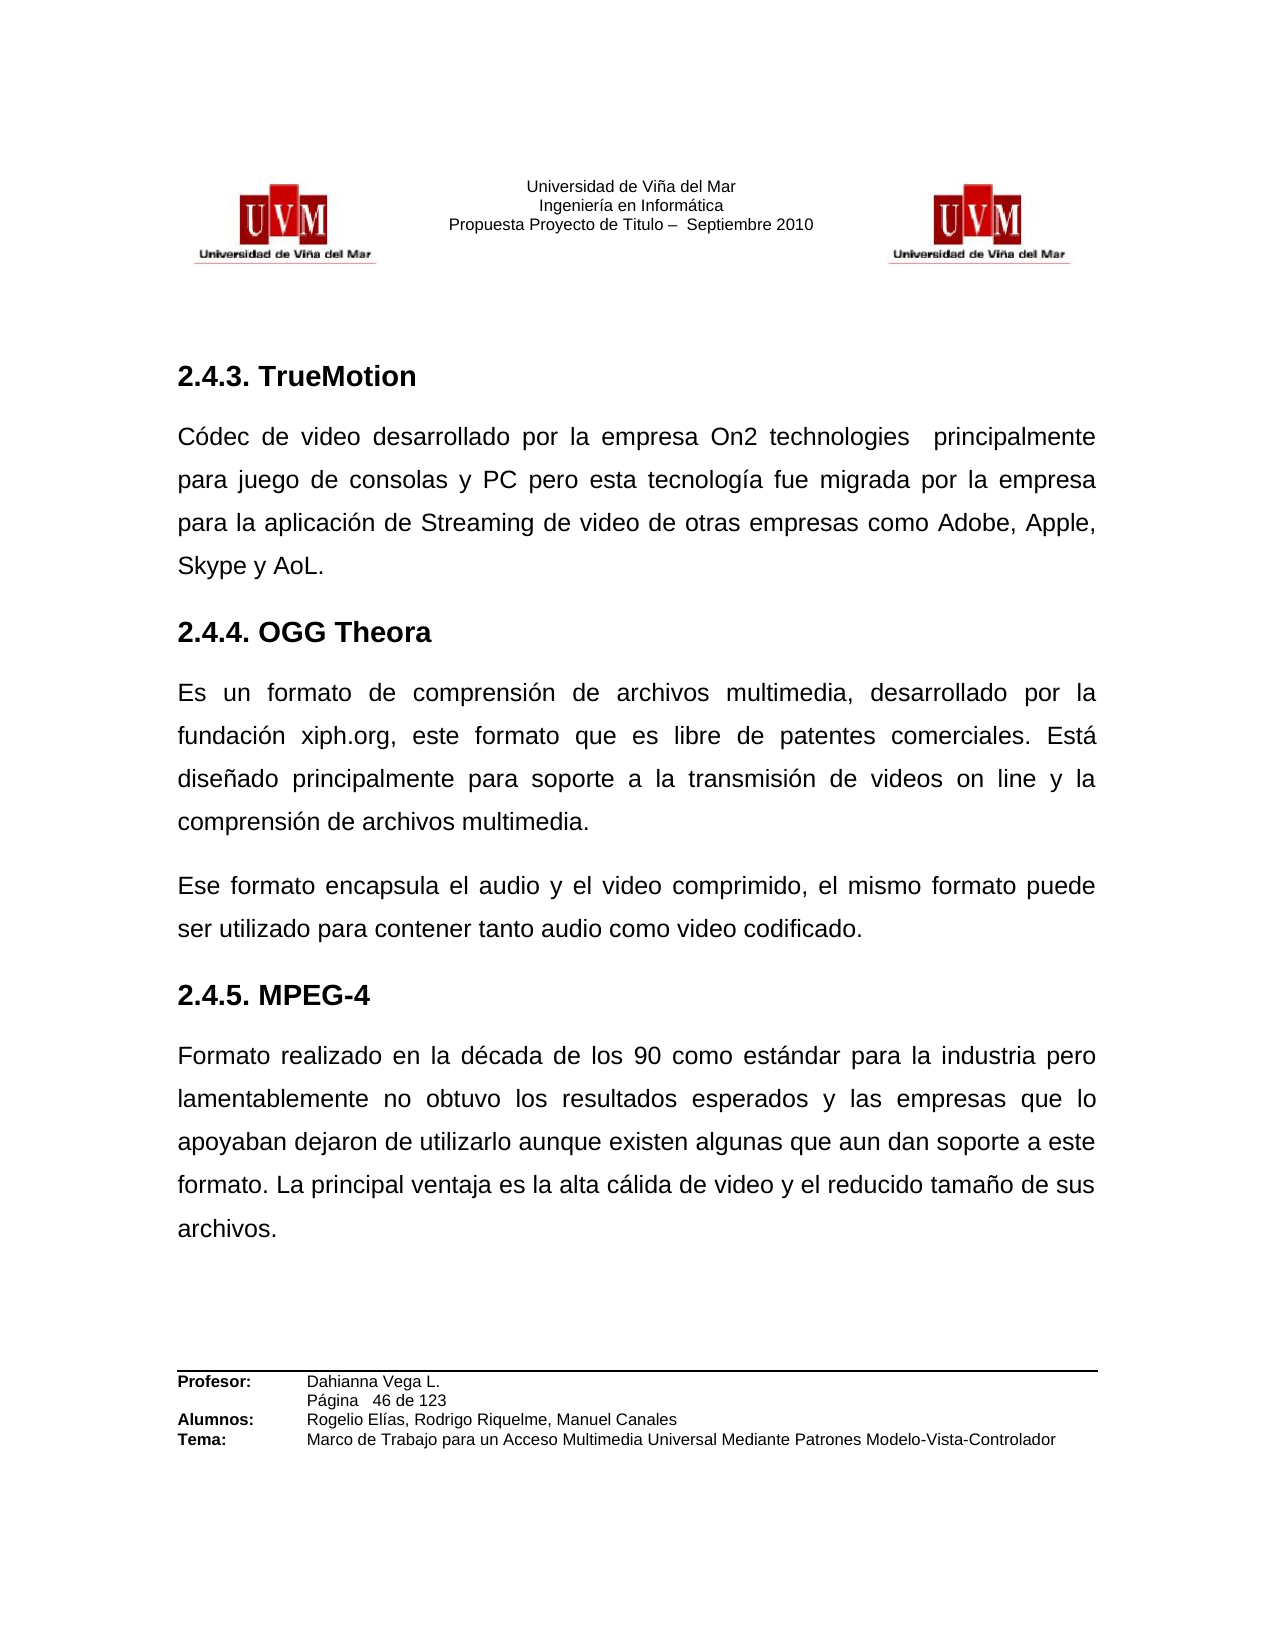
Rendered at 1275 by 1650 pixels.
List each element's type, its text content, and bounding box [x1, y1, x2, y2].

text Formato realizado en la década de los 90 como estándar para la industria pero lamentablemente no obtuvo los resultados esperados y las empresas que lo apoyaban dejaron de utilizarlo aunque existen algunas que aun dan soporte a este formato. La principal ventaja es la alta cálida de video y el reducido tamaño de sus archivos. [177, 1041, 1098, 1242]
text Ese formato encapsula el audio y el video comprimido, el mismo formato puede ser utilizado para contener tanto audio como video codificado. [177, 871, 1098, 943]
subtitle 2.4.4. OGG Theora [177, 615, 1098, 648]
subtitle 2.4.5. MPEG-4 [177, 978, 1098, 1012]
text Códec de video desarrollado por la empresa On2 technologies principalmente para juego de consolas y PC pero esta tecnología fue migrada por la empresa para la aplicación de Streaming de video de otras empresas como Adobe, Apple, Skype y AoL. [177, 422, 1098, 580]
subtitle 2.4.3. TrueMotion [177, 359, 1098, 392]
text Es un formato de comprensión de archivos multimedia, desarrollado por la fundación xiph.org, este formato que es libre de patentes comerciales. Está diseñado principalmente para soporte a la transmisión de videos on line y la comprensión de archivos multimedia. [177, 678, 1098, 836]
picture [871, 176, 1084, 267]
picture [177, 176, 390, 267]
